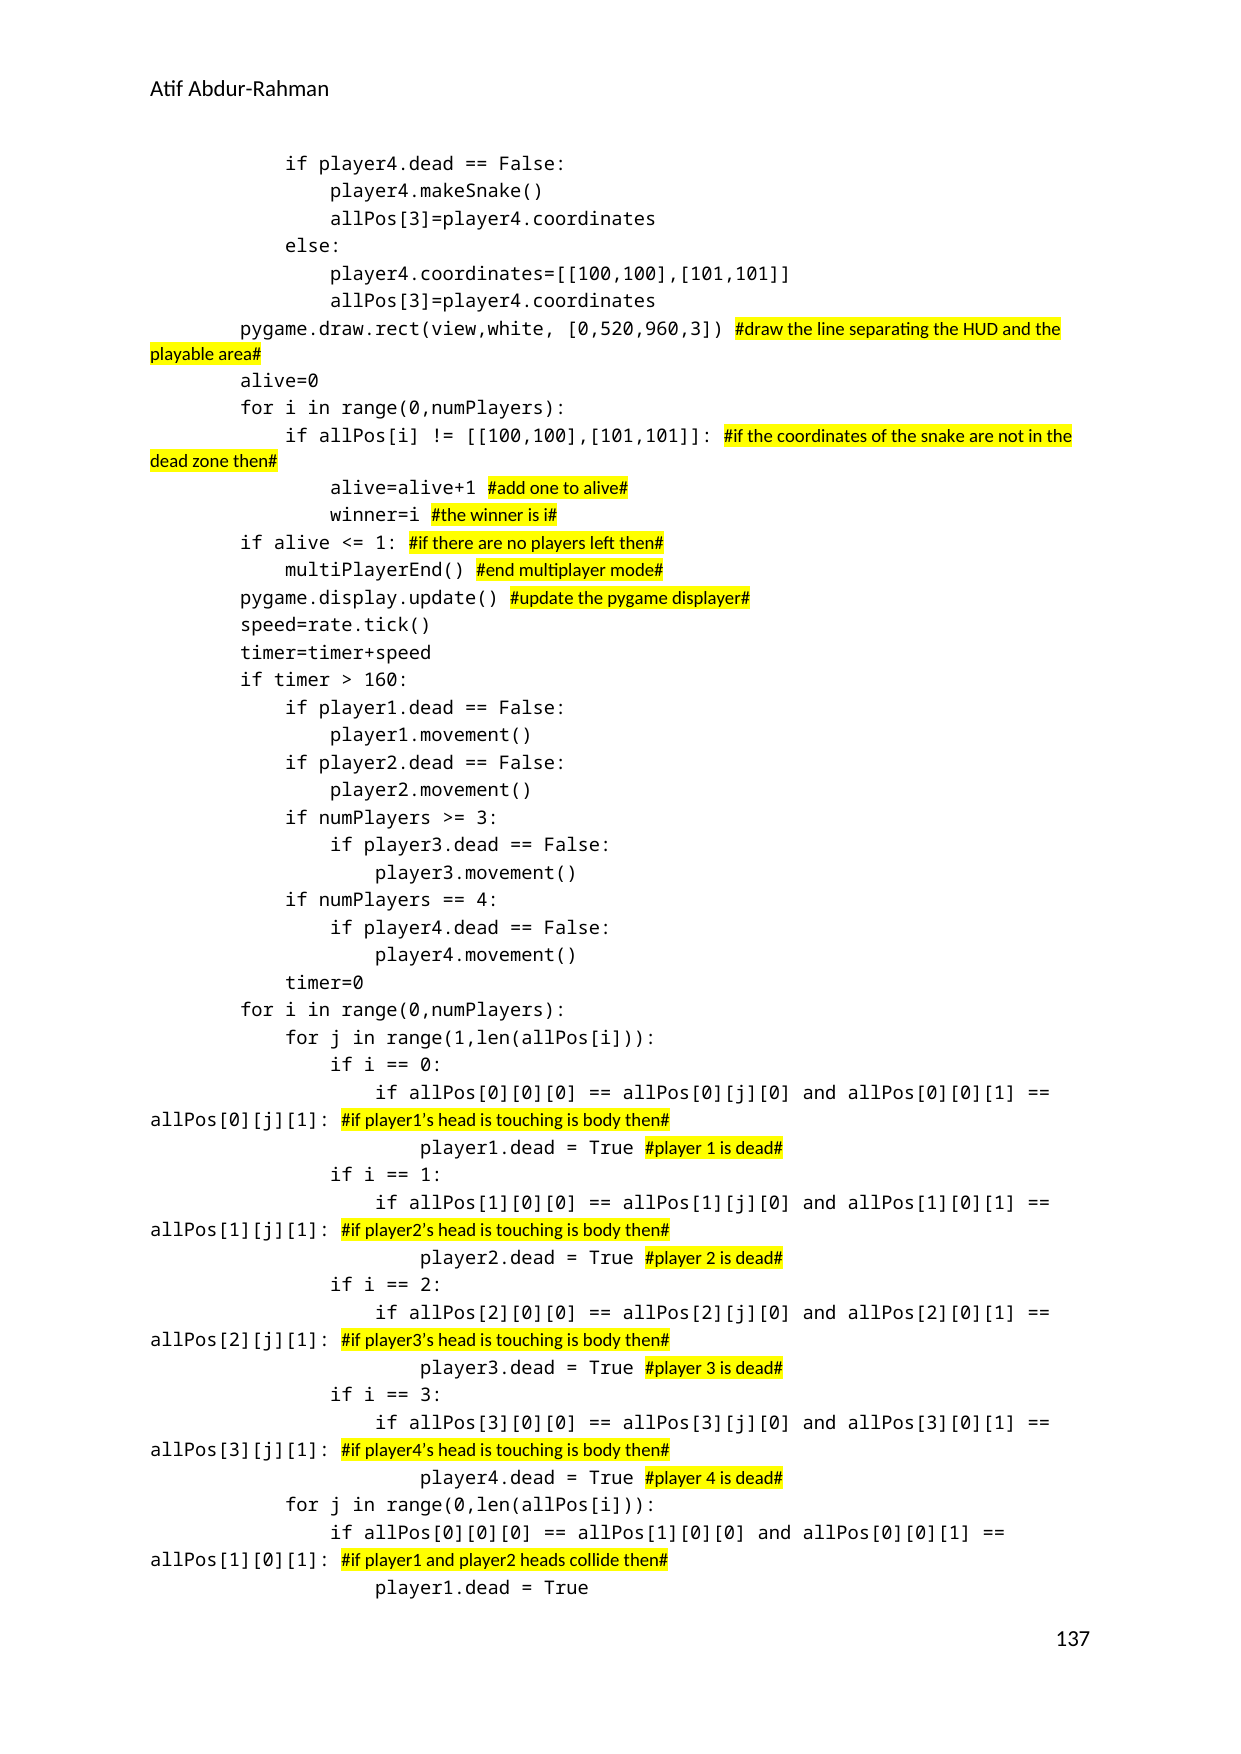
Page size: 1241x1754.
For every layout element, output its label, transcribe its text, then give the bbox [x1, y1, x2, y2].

text if player4.dead == False: [150, 914, 1090, 939]
text pygame.display.update() #update the pygame displayer# [150, 584, 1090, 609]
text player1.dead = True #player 1 is dead# [150, 1134, 1090, 1159]
text alive=alive+1 #add one to alive# [150, 474, 1090, 499]
text timer=0 [150, 969, 1090, 994]
text alive=0 [150, 367, 1090, 392]
text player3.movement() [150, 859, 1090, 884]
text if player2.dead == False: [150, 749, 1090, 774]
text player4.coordinates=[[100,100],[101,101]] [150, 260, 1090, 286]
text if numPlayers == 4: [150, 886, 1090, 912]
text if timer > 160: [150, 666, 1090, 692]
text if i == 2: [150, 1271, 1090, 1297]
text player1.movement() [150, 721, 1090, 747]
text if allPos[1][0][0] == allPos[1][j][0] and allPos[1][0][1] == allPos[1][j][1]: #if player2’s head is touching is body then# [150, 1189, 1090, 1242]
text else: [150, 232, 1090, 258]
text for j in range(0,len(allPos[i])): [150, 1491, 1090, 1517]
text player2.movement() [150, 776, 1090, 802]
text if player1.dead == False: [150, 694, 1090, 719]
text player1.dead = True [150, 1574, 1090, 1599]
text for i in range(0,numPlayers): [150, 996, 1090, 1022]
text if i == 0: [150, 1051, 1090, 1077]
text pygame.draw.rect(view,white, [0,520,960,3]) #draw the line separating the HUD and the playable area# [150, 315, 1090, 365]
text if i == 1: [150, 1161, 1090, 1187]
text allPos[3]=player4.coordinates [150, 205, 1090, 231]
text if allPos[i] != [[100,100],[101,101]]: #if the coordinates of the snake are not in the dead zone then# [150, 422, 1090, 472]
text player3.dead = True #player 3 is dead# [150, 1354, 1090, 1379]
text if alive <= 1: #if there are no players left then# [150, 529, 1090, 554]
text if allPos[0][0][0] == allPos[0][j][0] and allPos[0][0][1] == allPos[0][j][1]: #if player1’s head is touching is body then# [150, 1079, 1090, 1132]
text timer=timer+speed [150, 639, 1090, 664]
text speed=rate.tick() [150, 611, 1090, 637]
text player2.dead = True #player 2 is dead# [150, 1244, 1090, 1269]
text player4.movement() [150, 941, 1090, 967]
text if allPos[0][0][0] == allPos[1][0][0] and allPos[0][0][1] == allPos[1][0][1]: #if player1 and player2 heads collide then# [150, 1519, 1090, 1572]
text if i == 3: [150, 1381, 1090, 1407]
text multiPlayerEnd() #end multiplayer mode# [150, 556, 1090, 582]
text if allPos[2][0][0] == allPos[2][j][0] and allPos[2][0][1] == allPos[2][j][1]: #if player3’s head is touching is body then# [150, 1299, 1090, 1352]
text player4.makeSnake() [150, 177, 1090, 203]
text if allPos[3][0][0] == allPos[3][j][0] and allPos[3][0][1] == allPos[3][j][1]: #if player4’s head is touching is body then# [150, 1409, 1090, 1462]
text if numPlayers >= 3: [150, 804, 1090, 829]
text player4.dead = True #player 4 is dead# [150, 1464, 1090, 1489]
text if player3.dead == False: [150, 831, 1090, 857]
text allPos[3]=player4.coordinates [150, 287, 1090, 313]
text if player4.dead == False: [150, 150, 1090, 176]
text for j in range(1,len(allPos[i])): [150, 1024, 1090, 1049]
text for i in range(0,numPlayers): [150, 394, 1090, 420]
text winner=i #the winner is i# [150, 501, 1090, 527]
